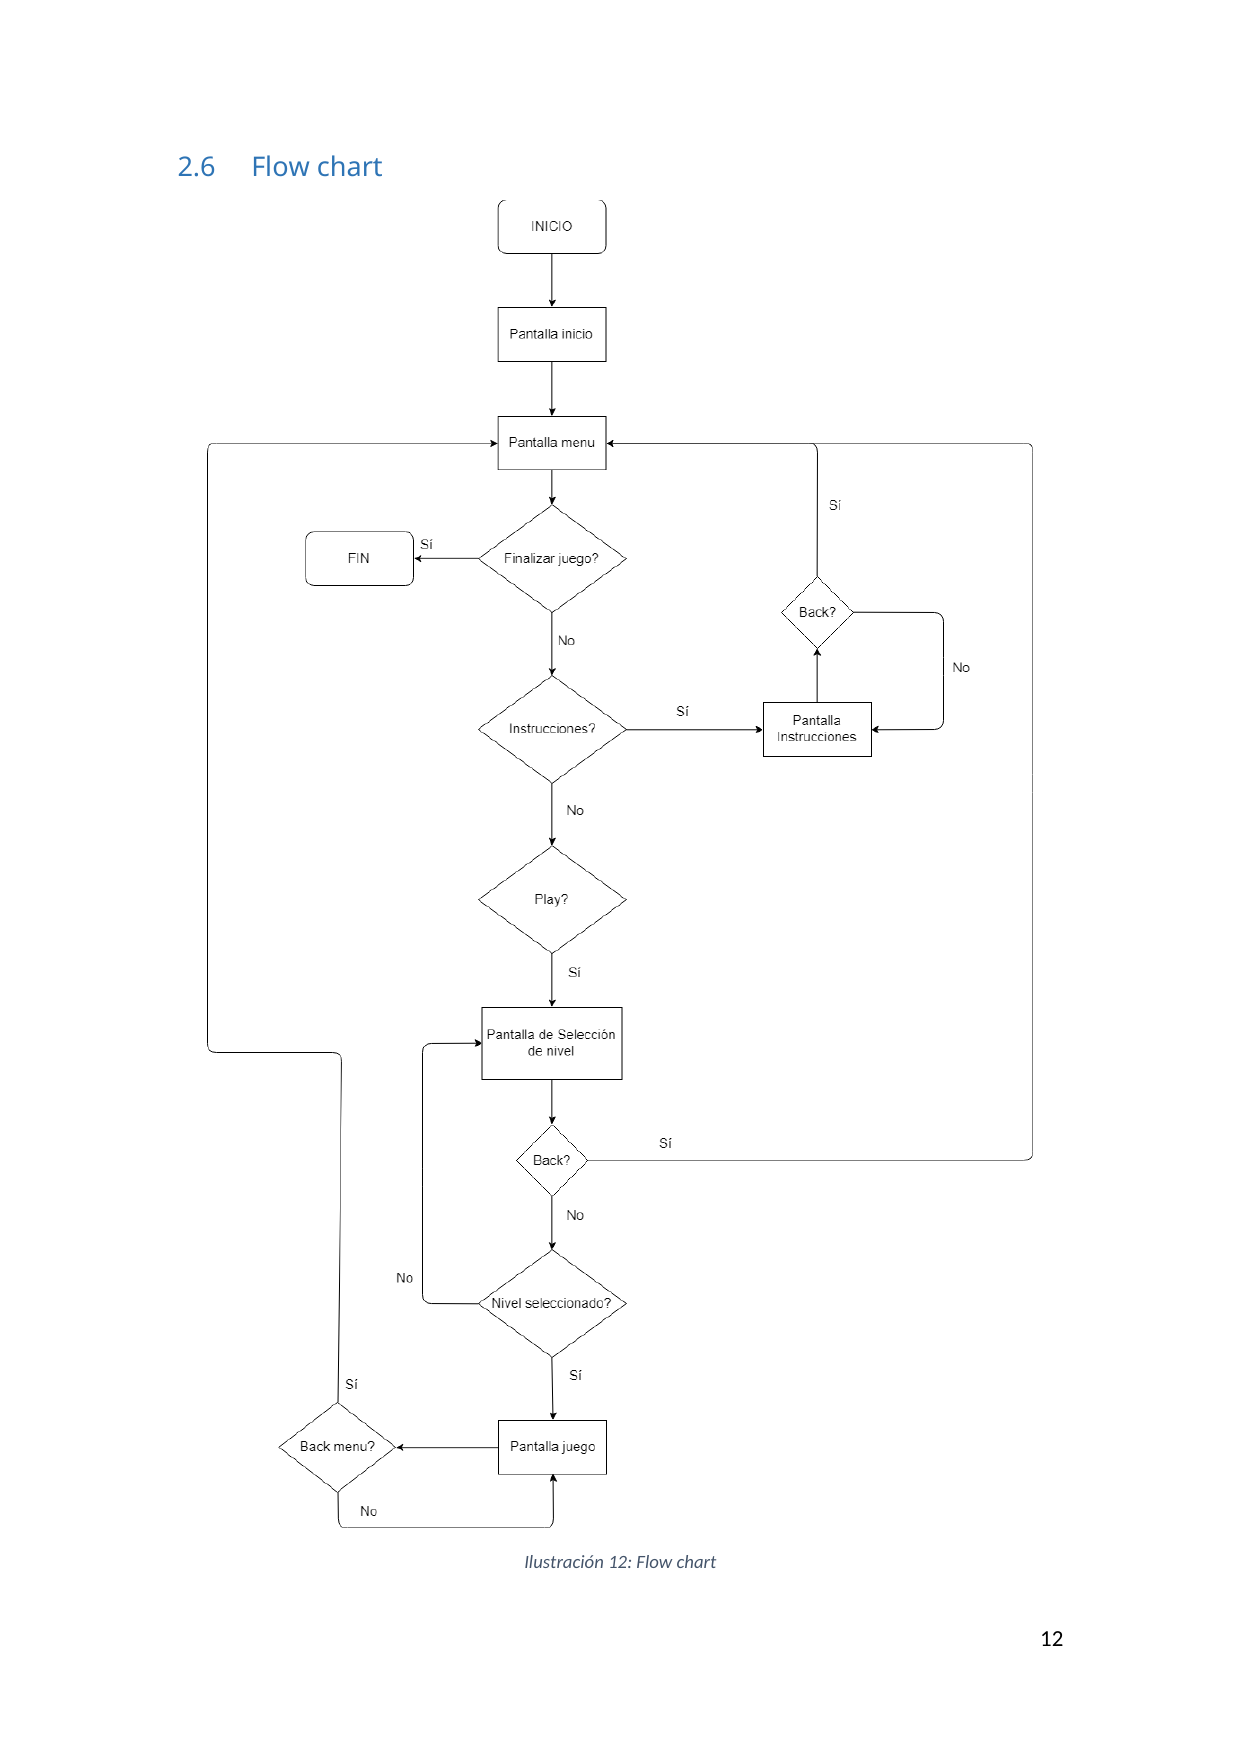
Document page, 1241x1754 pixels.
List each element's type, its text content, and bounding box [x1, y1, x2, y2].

list 12 [177, 1550, 1063, 1573]
picture [200, 200, 1040, 1536]
